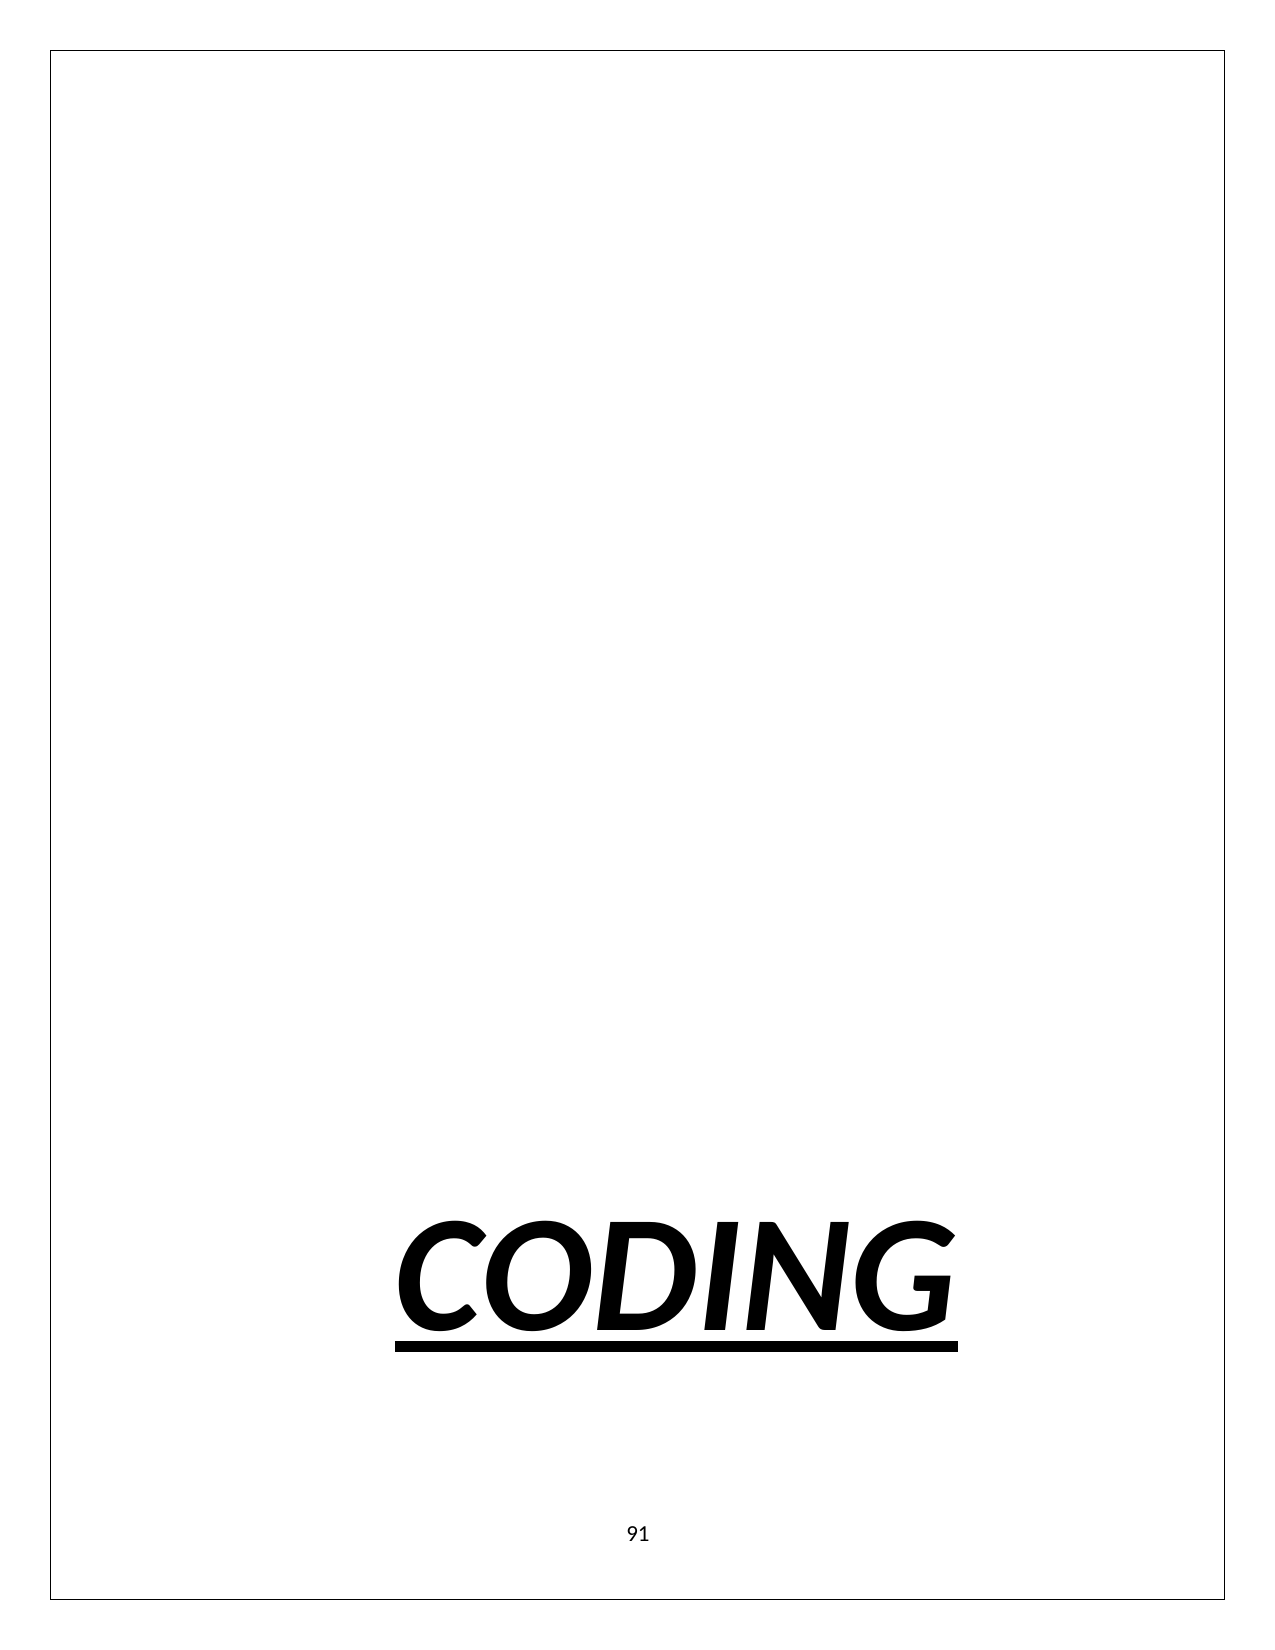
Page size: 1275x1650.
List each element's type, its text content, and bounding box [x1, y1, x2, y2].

text CODING [227, 1169, 1125, 1372]
